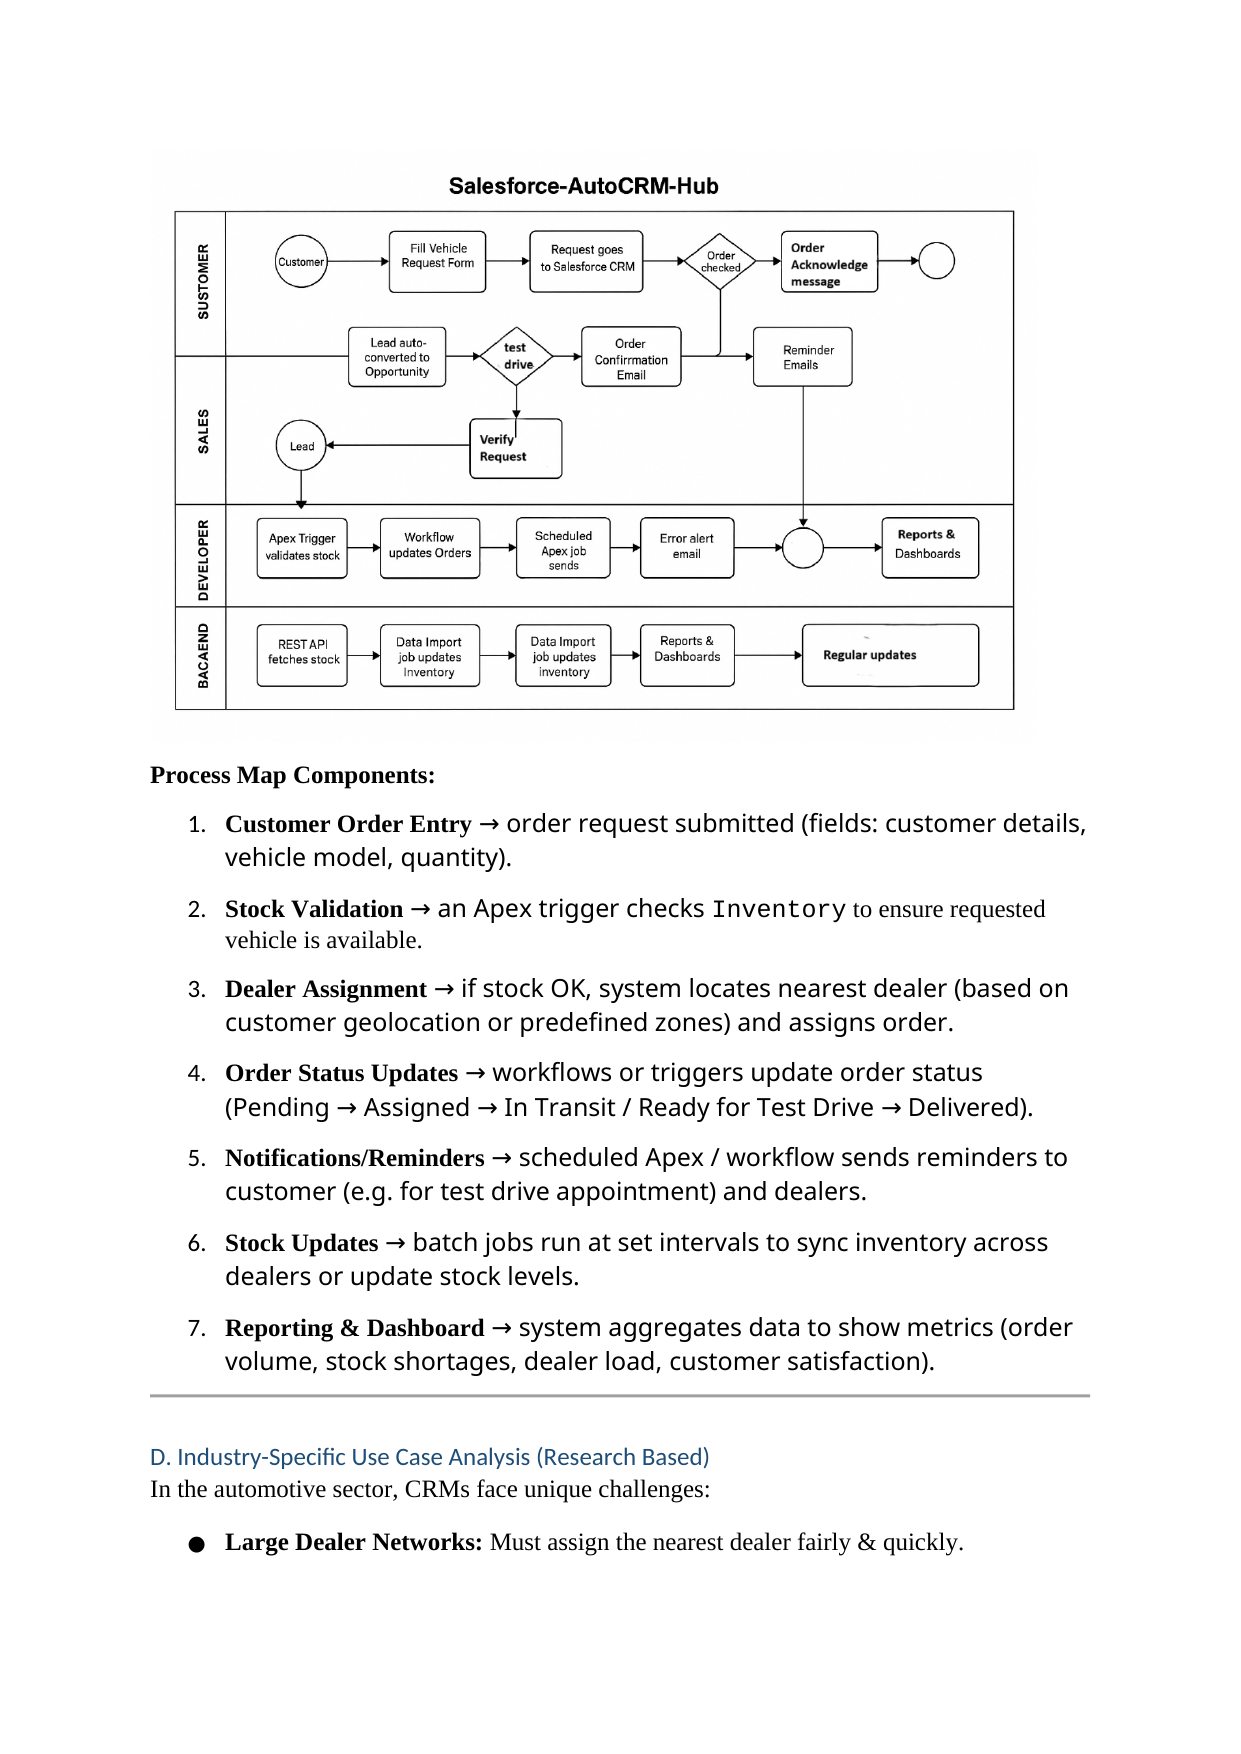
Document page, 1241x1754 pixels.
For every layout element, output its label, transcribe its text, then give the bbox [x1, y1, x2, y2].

text In the automotive sector, CRMs face unique challenges: [150, 1474, 1090, 1503]
list Large Dealer Networks: Must assign the nearest dealer fairly & quickly. [187, 1519, 1090, 1562]
list Stock Updates [187, 1225, 1090, 1293]
list Dealer Assignment [187, 970, 1090, 1038]
list Stock ValidationInventory to ensure requested vehicle is available. [187, 891, 1090, 954]
list Order Status Updates [187, 1055, 1090, 1123]
picture [150, 150, 1038, 742]
text Process Map Components: [150, 760, 1090, 789]
list Notifications/Reminders [187, 1140, 1090, 1208]
list Reporting & Dashboard [187, 1309, 1090, 1378]
list Customer Order Entry [187, 806, 1090, 874]
